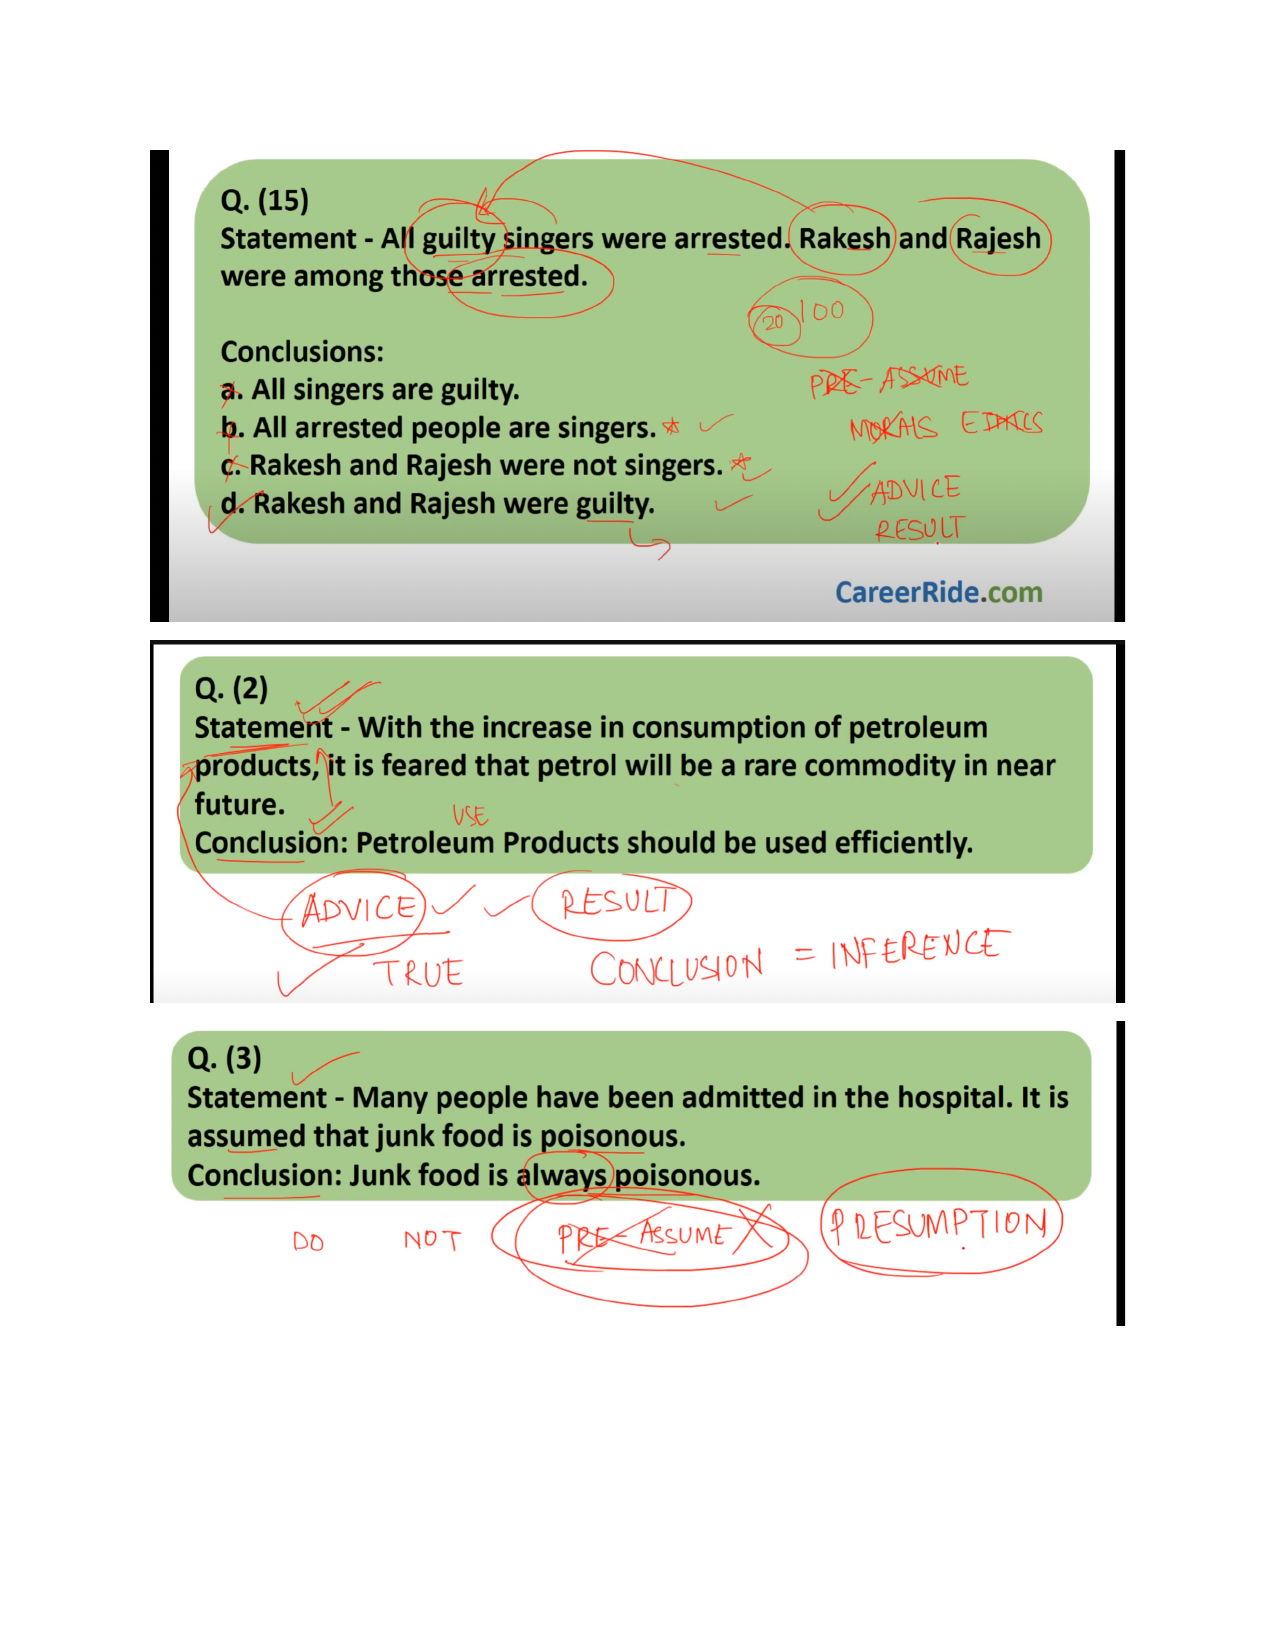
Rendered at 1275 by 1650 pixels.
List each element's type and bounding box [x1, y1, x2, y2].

picture [150, 640, 1125, 1003]
picture [150, 150, 1125, 622]
picture [150, 1021, 1125, 1326]
